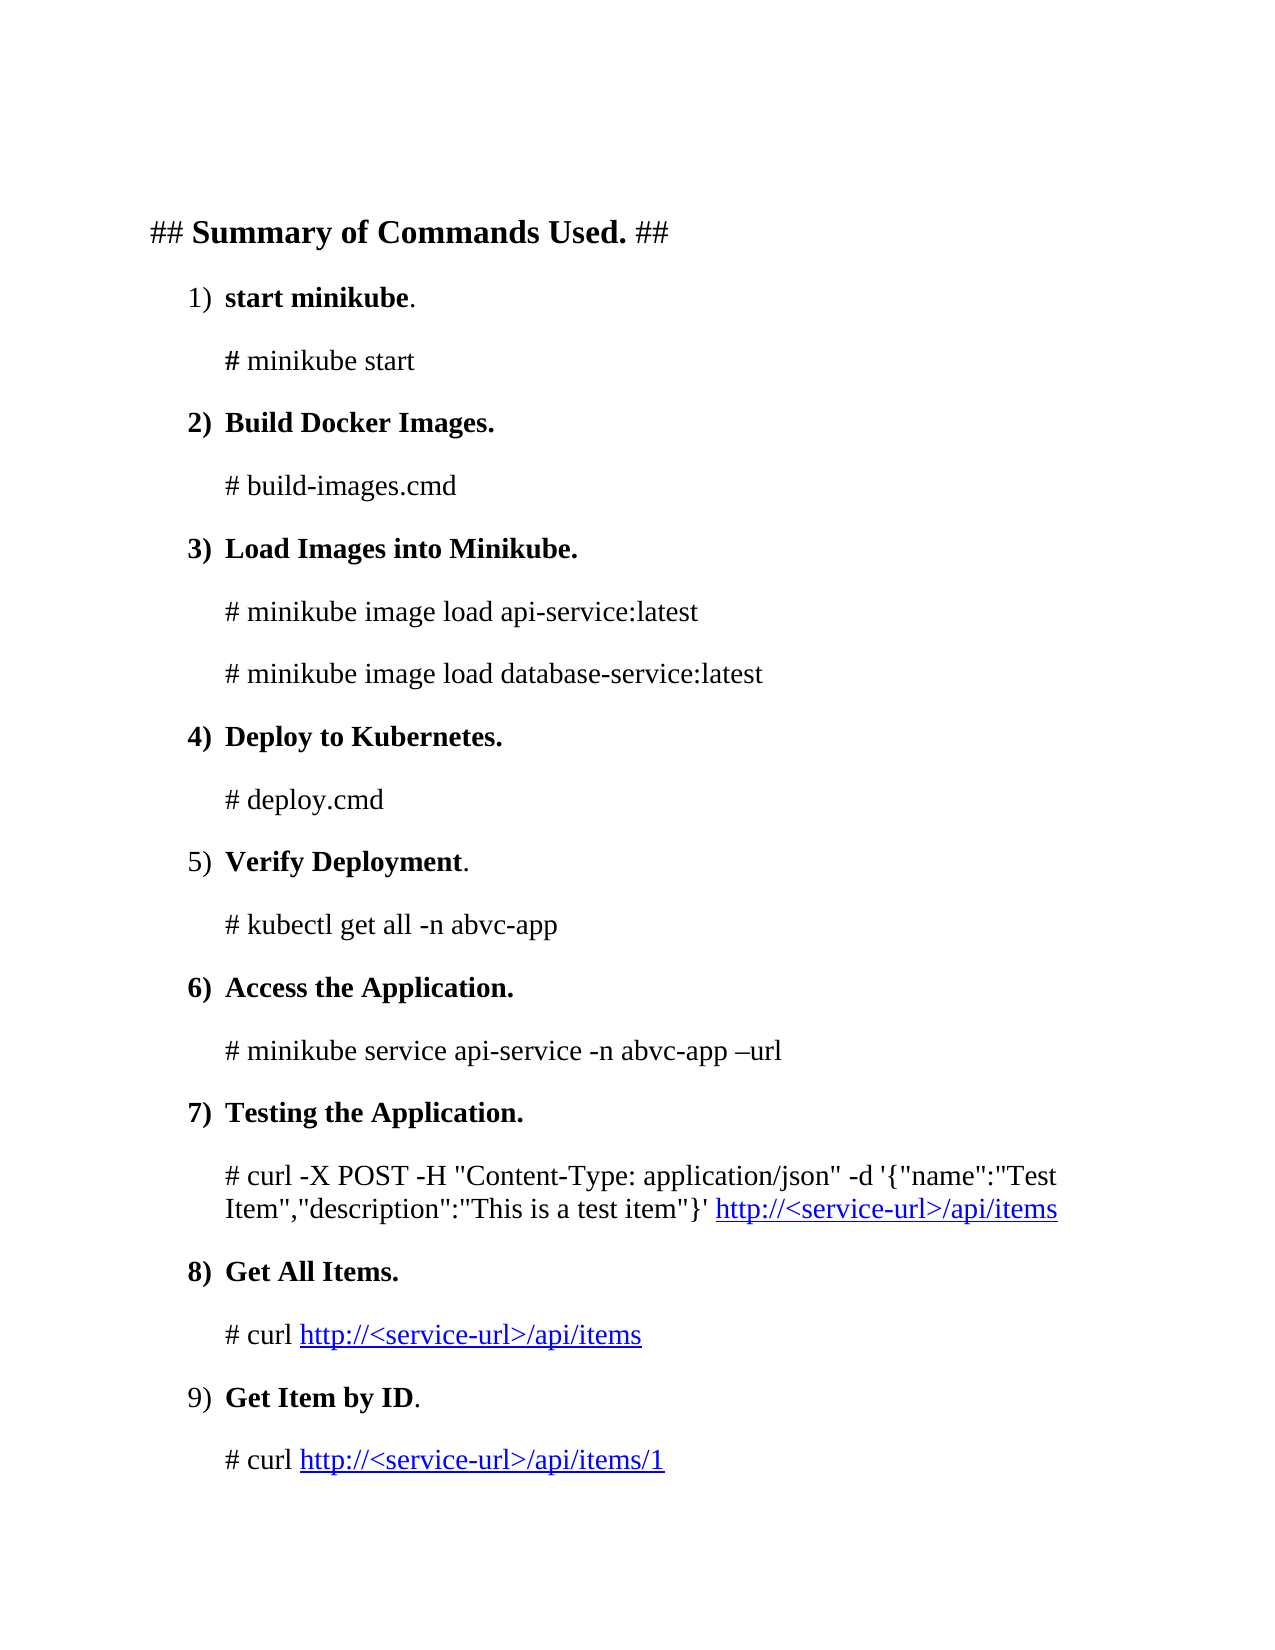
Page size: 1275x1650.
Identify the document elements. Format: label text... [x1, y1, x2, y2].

text # minikube image load database-service:latest [225, 656, 1125, 690]
list Get All Items. [187, 1254, 1125, 1288]
text ## Summary of Commands Used. ## [150, 213, 1125, 251]
list Load Images into Minikube. [187, 531, 1125, 564]
list start minikube. [187, 280, 1125, 314]
text # build-images.cmd [225, 468, 1125, 502]
text # kubectl get all -n abvc-app [225, 907, 1125, 941]
text # minikube start [225, 343, 1125, 376]
list Build Docker Images. [187, 406, 1125, 439]
list Get Item by ID. [187, 1380, 1125, 1413]
list Verify Deployment. [187, 844, 1125, 878]
text # minikube image load api-service:latest [225, 594, 1125, 627]
text # curl -X POST -H "Content-Type: application/json" -d '{"name":"Test Item","description":"This is a test item"}' http://<service-url>/api/items [225, 1158, 1125, 1225]
text # curl http://<service-url>/api/items/1 [225, 1442, 1125, 1476]
text # minikube service api-service -n abvc-app –url [225, 1033, 1125, 1066]
list Access the Application. [187, 970, 1125, 1003]
list Deploy to Kubernetes. [187, 719, 1125, 753]
list Testing the Application. [187, 1095, 1125, 1129]
text # deploy.cmd [225, 782, 1125, 815]
text # curl http://<service-url>/api/items [225, 1317, 1125, 1351]
